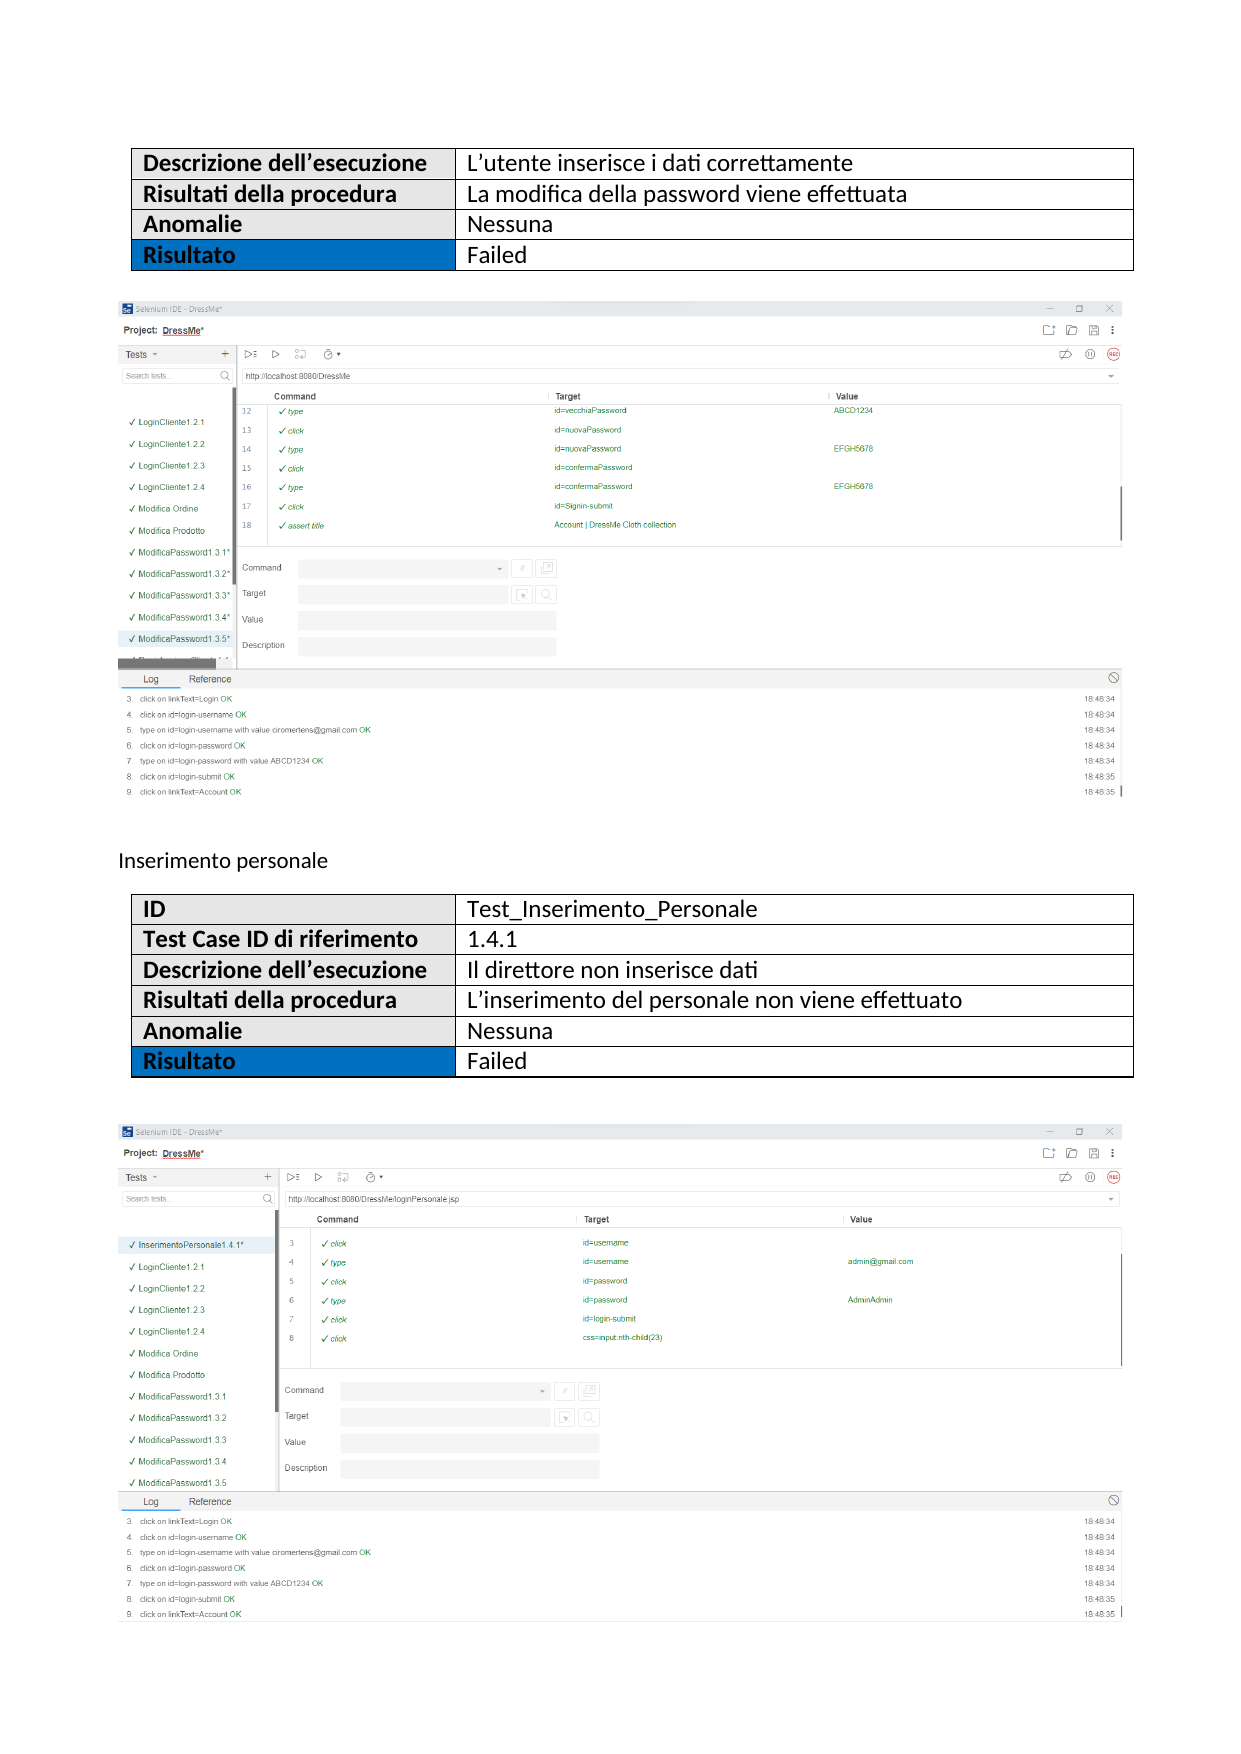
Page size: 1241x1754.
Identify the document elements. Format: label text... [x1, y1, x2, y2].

table_cell Nessuna [456, 1017, 1133, 1046]
table_cell Anomalie [132, 210, 455, 239]
table_cell Anomalie [132, 1017, 455, 1046]
table_cell L’utente inserisce i dati correttamente [456, 149, 1133, 178]
table_cell Nessuna [456, 210, 1133, 239]
table_cell 1.4.1 [456, 925, 1133, 954]
table_cell Risultati della procedura [132, 986, 455, 1016]
table_cell L’inserimento del personale non viene effettuato [456, 986, 1133, 1016]
picture [118, 301, 1123, 798]
table_cell Descrizione dell’esecuzione [132, 149, 455, 178]
table_cell Risultato [132, 1047, 455, 1076]
table_cell La modifica della password viene effettuata [456, 180, 1133, 209]
table_header Test_Inserimento_Personale [456, 895, 1133, 924]
picture [118, 1124, 1123, 1622]
table_header ID [132, 895, 455, 924]
table_cell Failed [456, 1047, 1133, 1076]
table_cell Descrizione dell’esecuzione [132, 955, 455, 985]
table_cell Il direttore non inserisce dati [456, 955, 1133, 985]
table_cell Risultato [132, 240, 455, 270]
text Inserimento personale [118, 847, 1122, 874]
table_cell Failed [456, 240, 1133, 270]
table_cell Risultati della procedura [132, 180, 455, 209]
table_cell Test Case ID di riferimento [132, 925, 455, 954]
